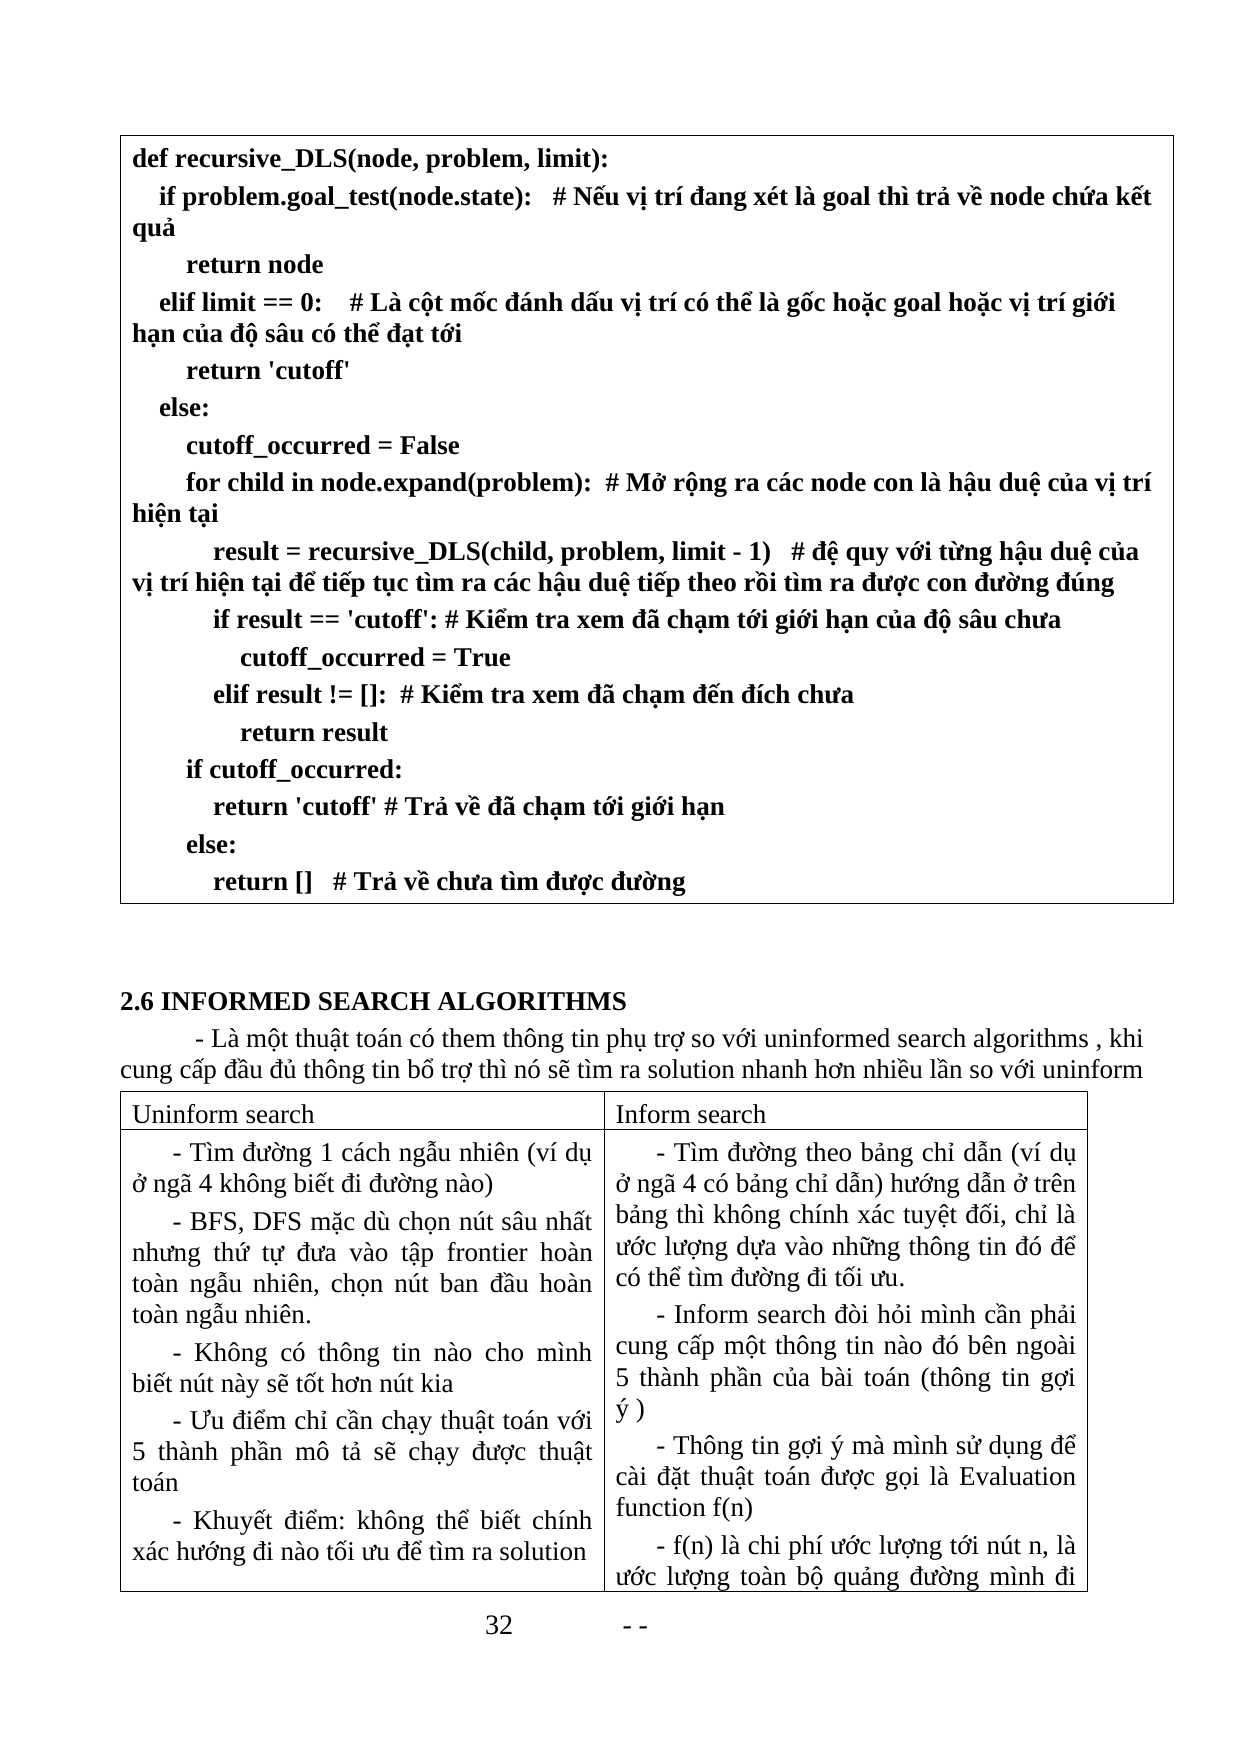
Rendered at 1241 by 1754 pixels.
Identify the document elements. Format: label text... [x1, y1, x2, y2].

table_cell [605, 1130, 1087, 1591]
table_header Inform search [605, 1092, 1087, 1129]
table_header def recursive_DLS(node, problem, limit): if problem.goal_test(node.state): # Nếu vị trí đang xét là goal thì trả về node chứa kết quả return node elif limit == 0: # Là cột mốc đánh dấu vị trí có thể là gốc hoặc goal hoặc vị trí giới hạn của độ sâu có thể đạt tới return 'cutoff' else: cutoff_occurred = False for child in node.expand(problem): # Mở rộng ra các node con là hậu duệ của vị trí hiện tại result = recursive_DLS(child, problem, limit - 1) # đệ quy với từng hậu duệ của vị trí hiện tại để tiếp tục tìm ra các hậu duệ tiếp theo rồi tìm ra được con đường đúng if result == 'cutoff': # Kiểm tra xem đã chạm tới giới hạn của độ sâu chưa cutoff_occurred = True elif result != []: # Kiểm tra xem đã chạm đến đích chưa return result if cutoff_occurred: return 'cutoff' # Trả về đã chạm tới giới hạn else: return [] # Trả về chưa tìm được đường [121, 136, 1173, 903]
table_header Uninform search [121, 1092, 604, 1129]
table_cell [121, 1130, 604, 1591]
text 2.6 INFORMED SEARCH ALGORITHMS [120, 985, 1150, 1016]
text - Là một thuật toán có them thông tin phụ trợ so với uninformed search algorithms , khi cung cấp đầu đủ thông tin bổ trợ thì nó sẽ tìm ra solution nhanh hơn nhiều lần so với uninform [120, 1022, 1150, 1084]
